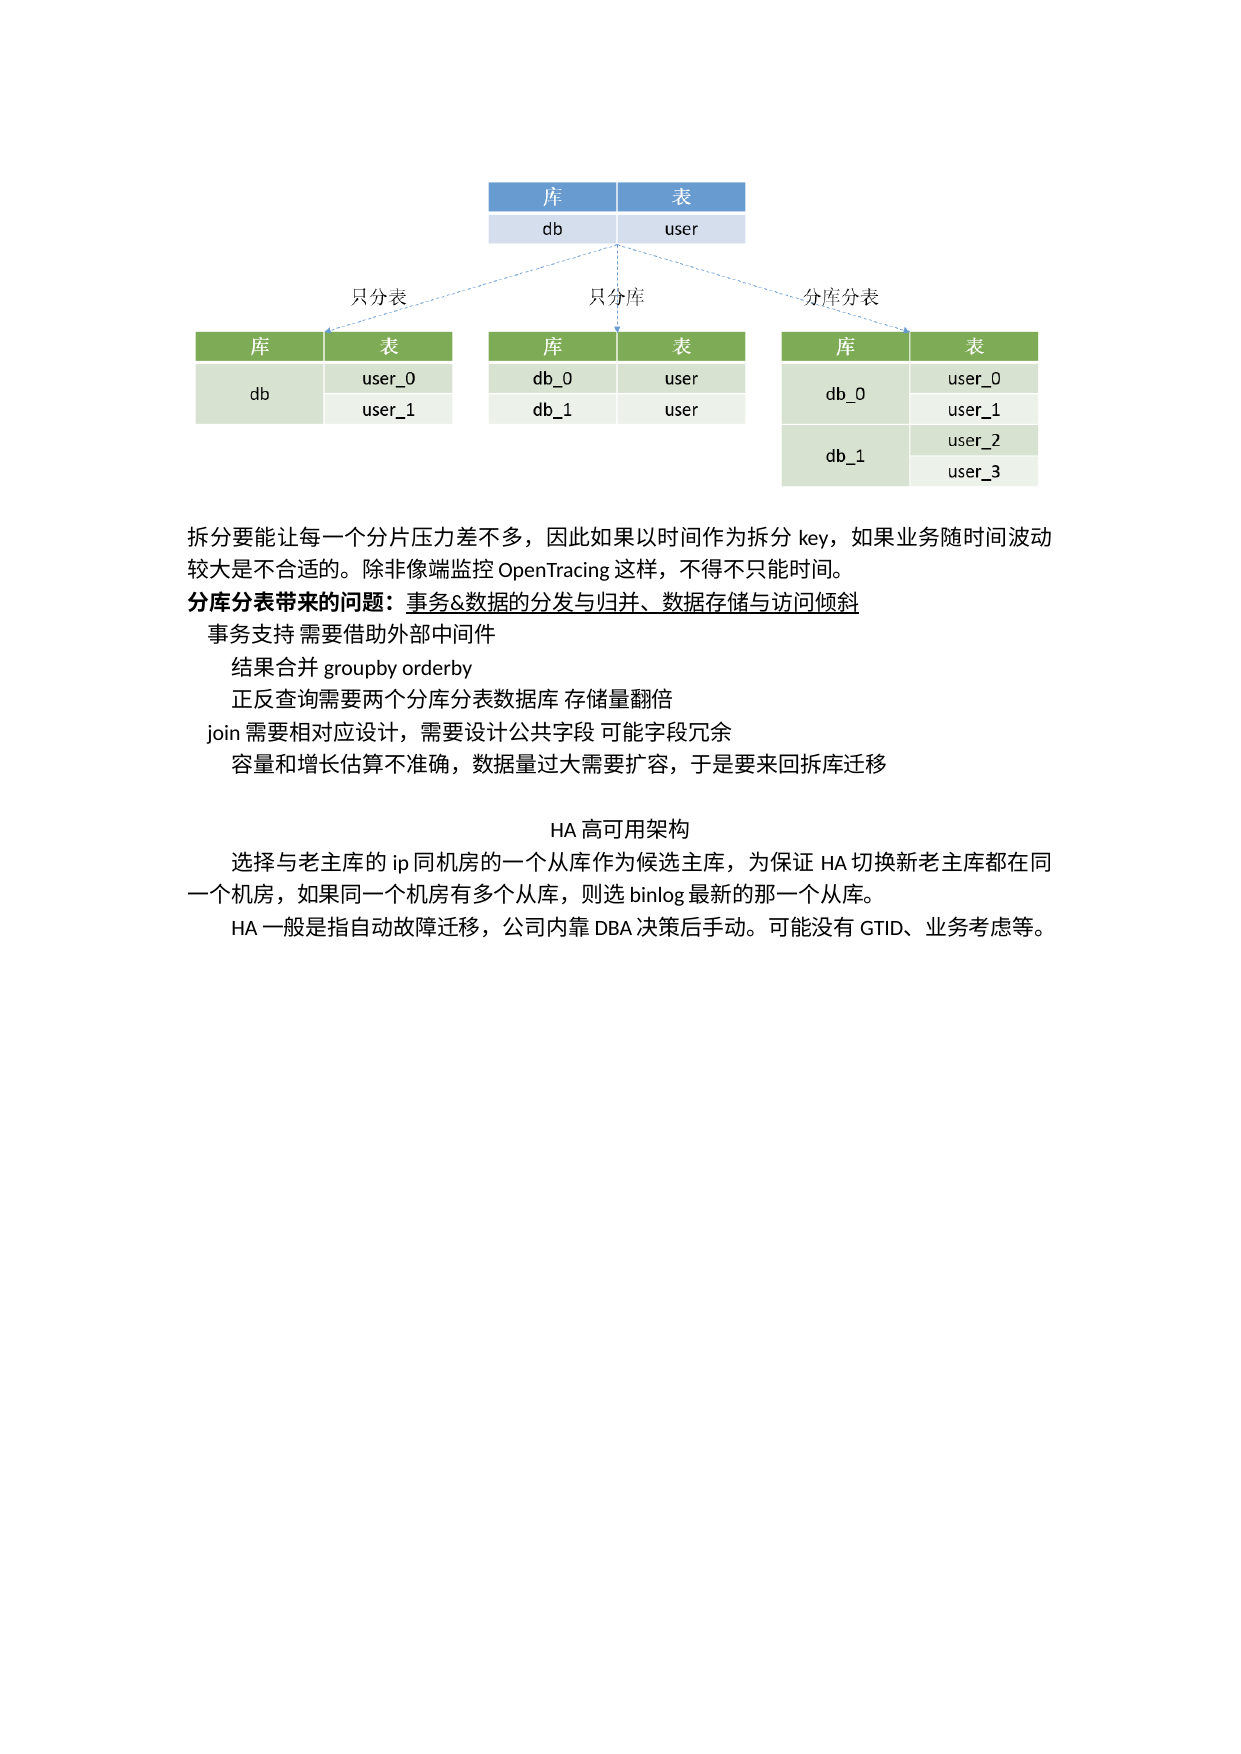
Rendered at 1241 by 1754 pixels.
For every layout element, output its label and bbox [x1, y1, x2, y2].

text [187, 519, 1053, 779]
picture [187, 162, 1053, 514]
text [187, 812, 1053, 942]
